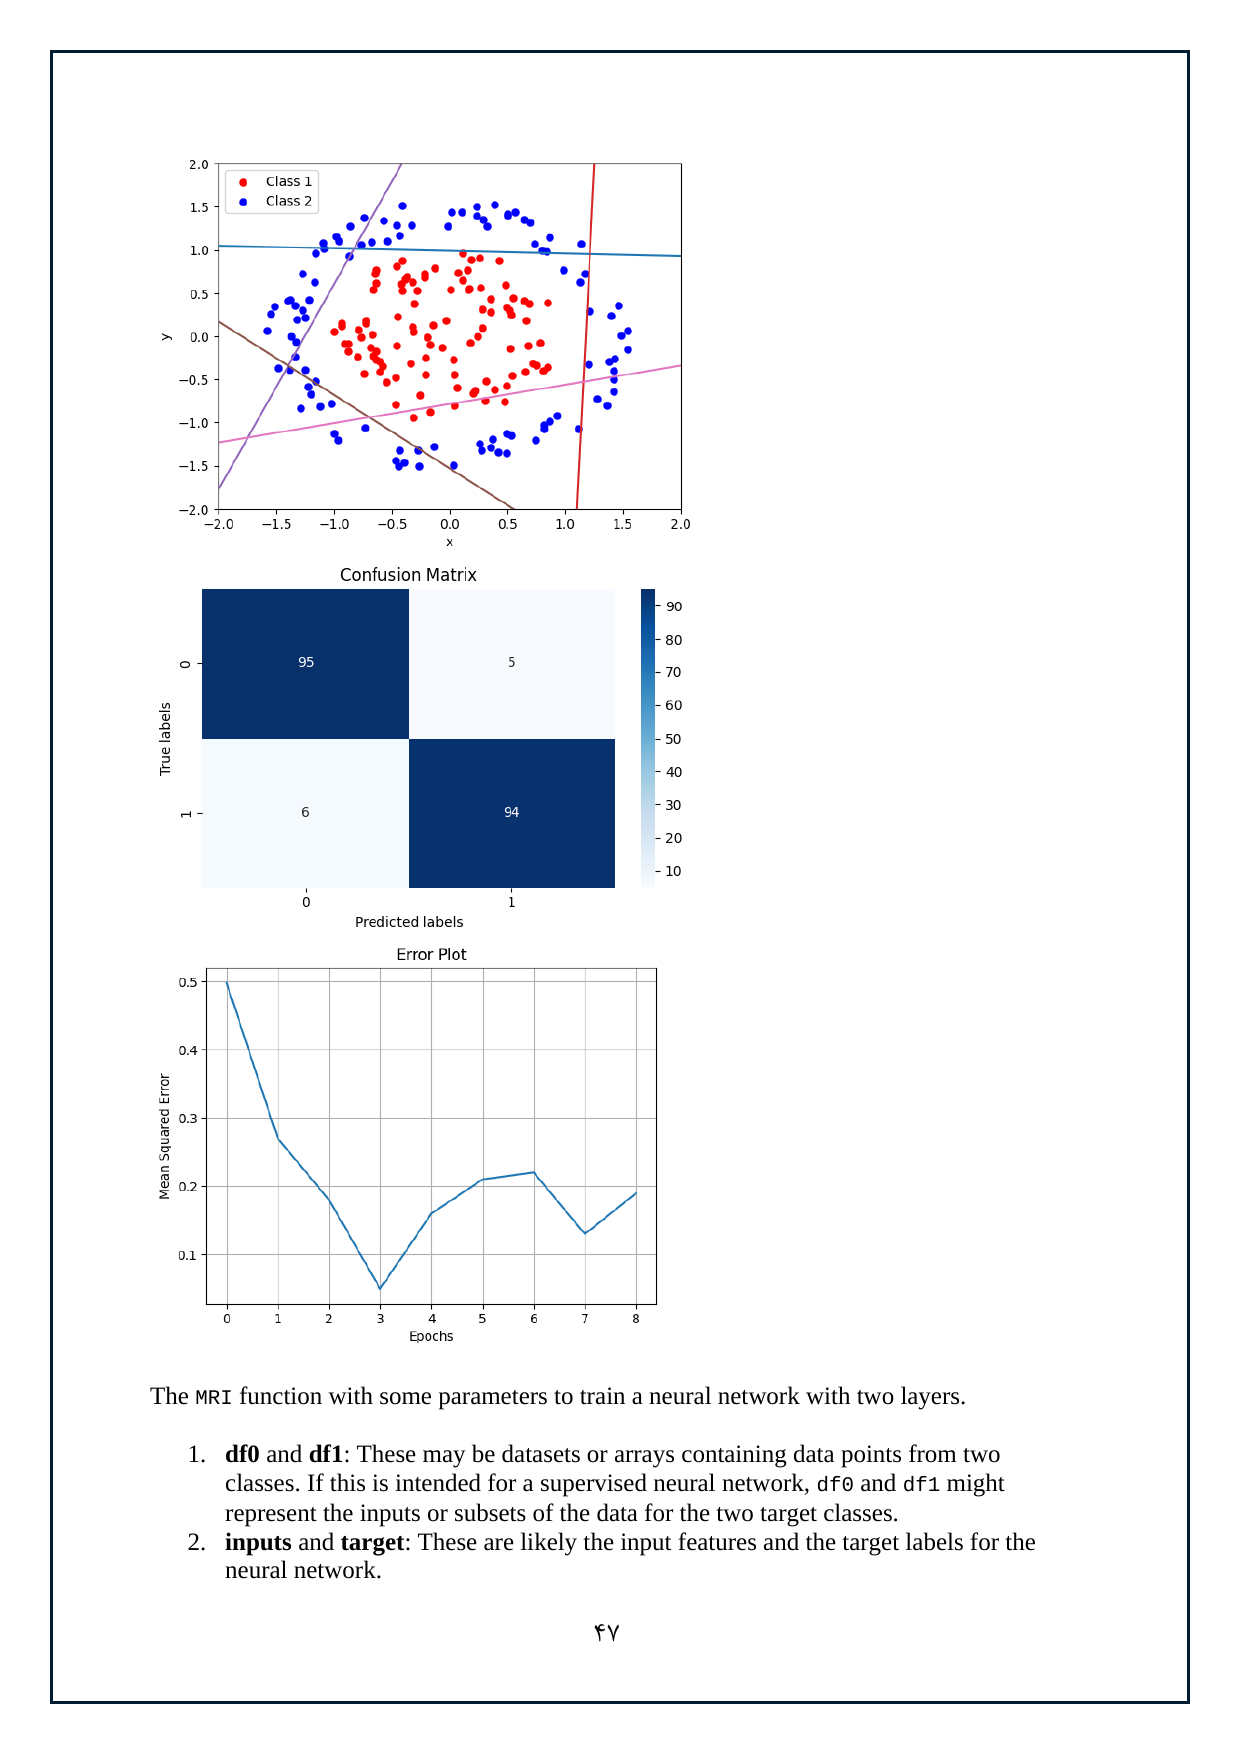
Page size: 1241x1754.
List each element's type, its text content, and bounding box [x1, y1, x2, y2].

list df0 and df1: These may be datasets or arrays containing data points from two classes. If this is intended for a supervised neural network, df0 and df1 might represent the inputs or subsets of the data for the two target classes. [187, 1439, 1063, 1527]
picture [150, 150, 699, 1352]
text The MRI function with some parameters to train a neural network with two layers. [150, 1381, 1063, 1410]
list inputs and target: These are likely the input features and the target labels for the neural network. [187, 1527, 1063, 1584]
